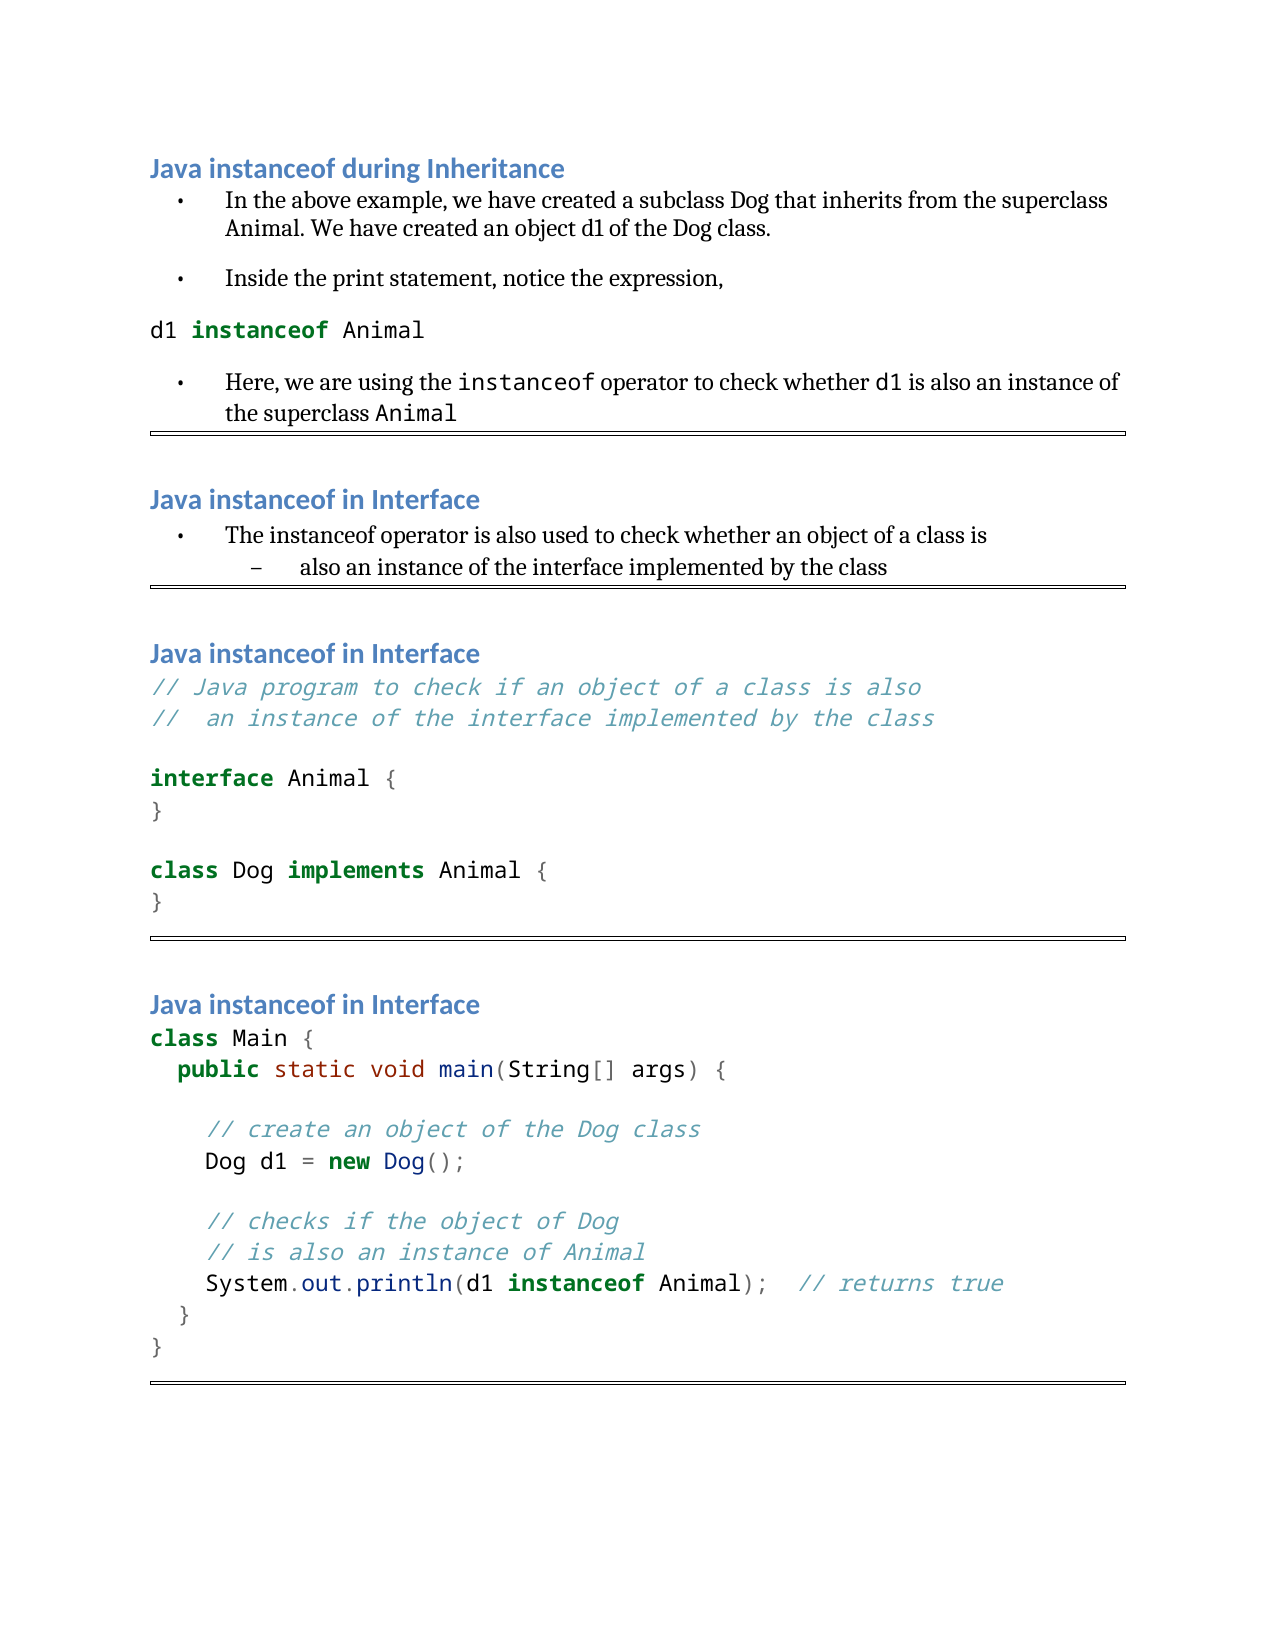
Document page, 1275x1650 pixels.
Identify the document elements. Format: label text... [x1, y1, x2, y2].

subtitle Java instanceof in Interface [150, 481, 1125, 517]
text // Java program to check if an object of a class is also // an instance of the interface implemented by the class interface Animal { } class Dog implements Animal { } [150, 671, 1125, 916]
subtitle Java instanceof during Inheritance [150, 150, 1125, 186]
text d1 instanceof Animal [150, 313, 1125, 345]
list Here, we are using the instanceof operator to check whether d1 is also an instance of the superclass Animal [175, 366, 1125, 428]
list The instanceof operator is also used to check whether an object of a class is [175, 521, 1125, 549]
subtitle Java instanceof in Interface [150, 986, 1125, 1022]
list In the above example, we have created a subclass Dog that inherits from the superclass Animal. We have created an object d1 of the Dog class. [175, 186, 1125, 243]
list Inside the print statement, notice the expression, [175, 264, 1125, 293]
subtitle Java instanceof in Interface [150, 635, 1125, 671]
list also an instance of the interface implemented by the class [250, 553, 1125, 582]
text class Main { public static void main(String[] args) { // create an object of the Dog class Dog d1 = new Dog(); // checks if the object of Dog // is also an instance of Animal System.out.println(d1 instanceof Animal); // returns true } } [150, 1022, 1125, 1361]
